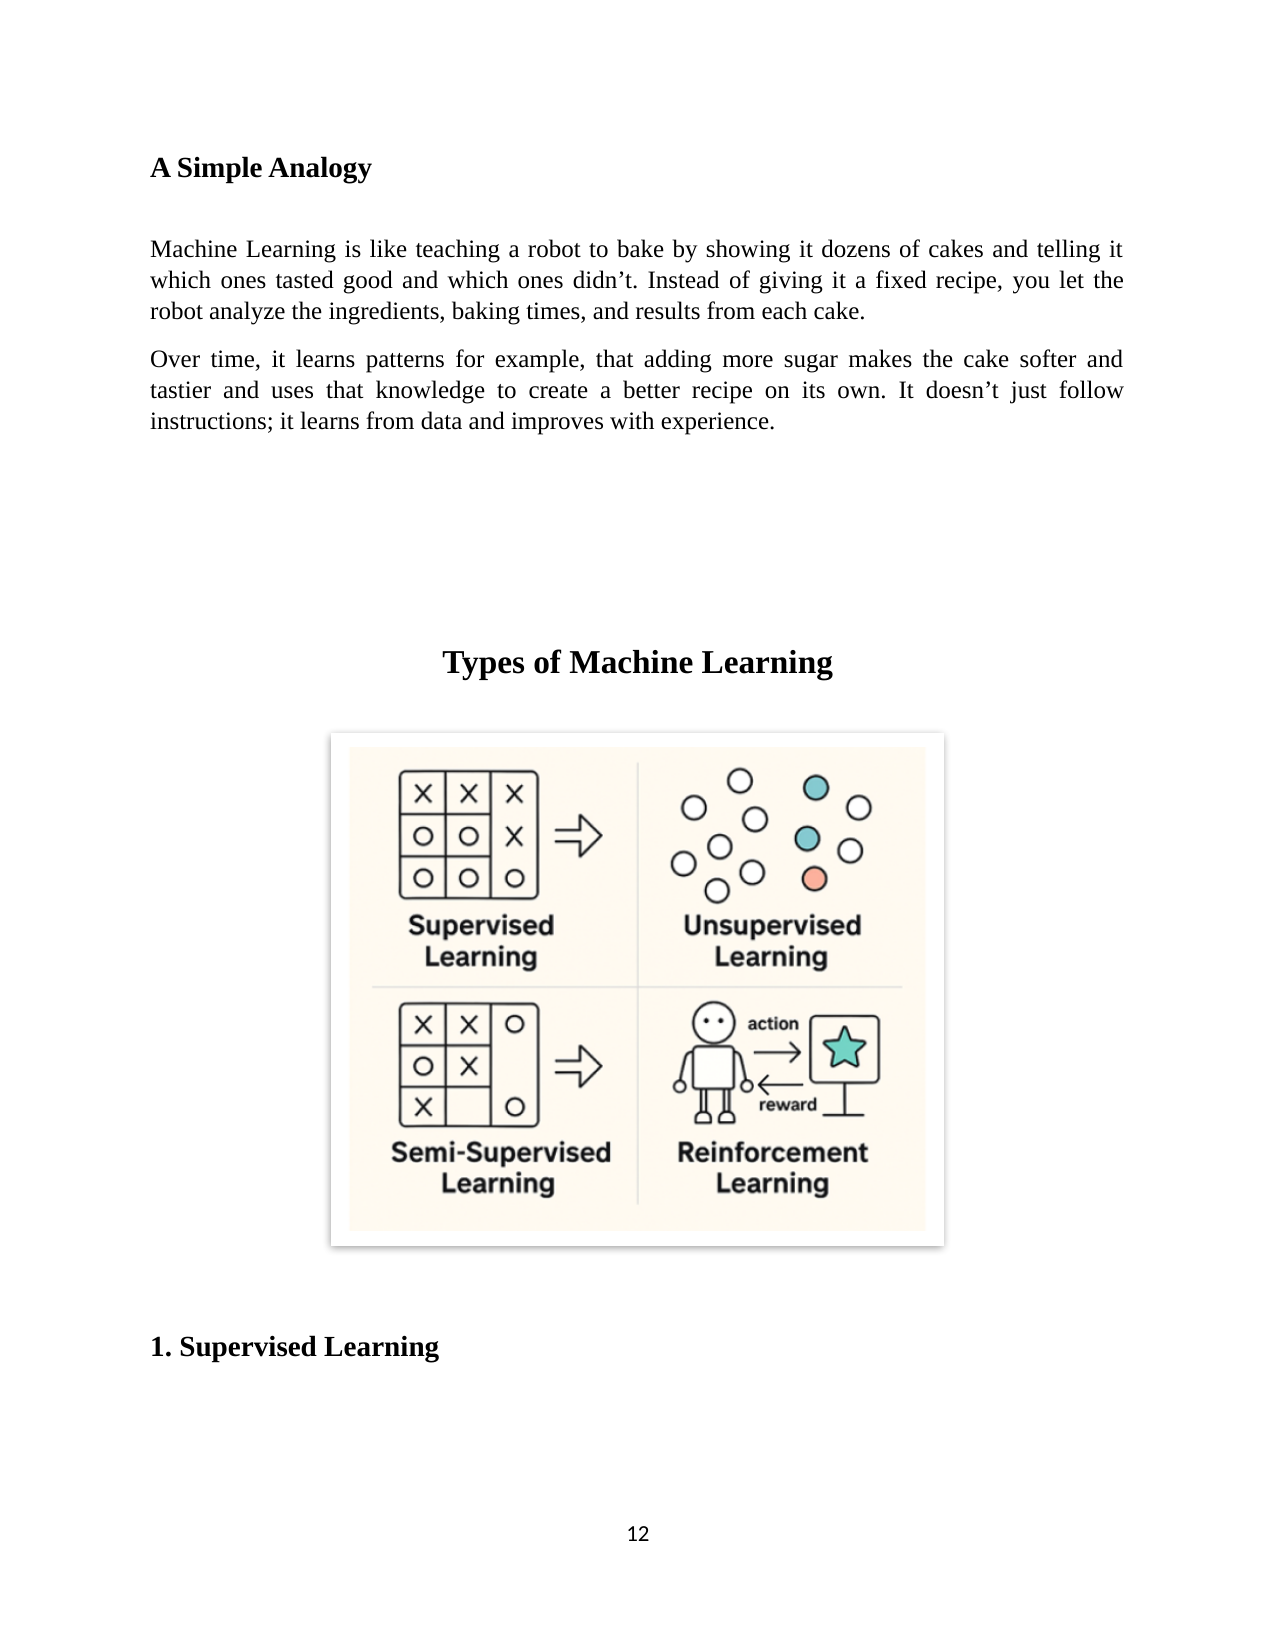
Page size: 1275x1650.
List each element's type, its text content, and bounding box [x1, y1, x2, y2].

text Over time, it learns patterns for example, that adding more sugar makes the cake softer and tastier and uses that knowledge to create a better recipe on its own. It doesn’t just follow instructions; it learns from data and improves with experience. [150, 344, 1125, 434]
subtitle 1. Supervised Learning [150, 1329, 1125, 1363]
subtitle A Simple Analogy [150, 150, 1125, 183]
picture [345, 747, 929, 1231]
text Machine Learning is like teaching a robot to bake by showing it dozens of cakes and telling it which ones tasted good and which ones didn’t. Instead of giving it a fixed recipe, you let the robot analyze the ingredients, baking times, and results from each cake. [150, 234, 1125, 325]
subtitle Types of Machine Learning [150, 642, 1125, 681]
